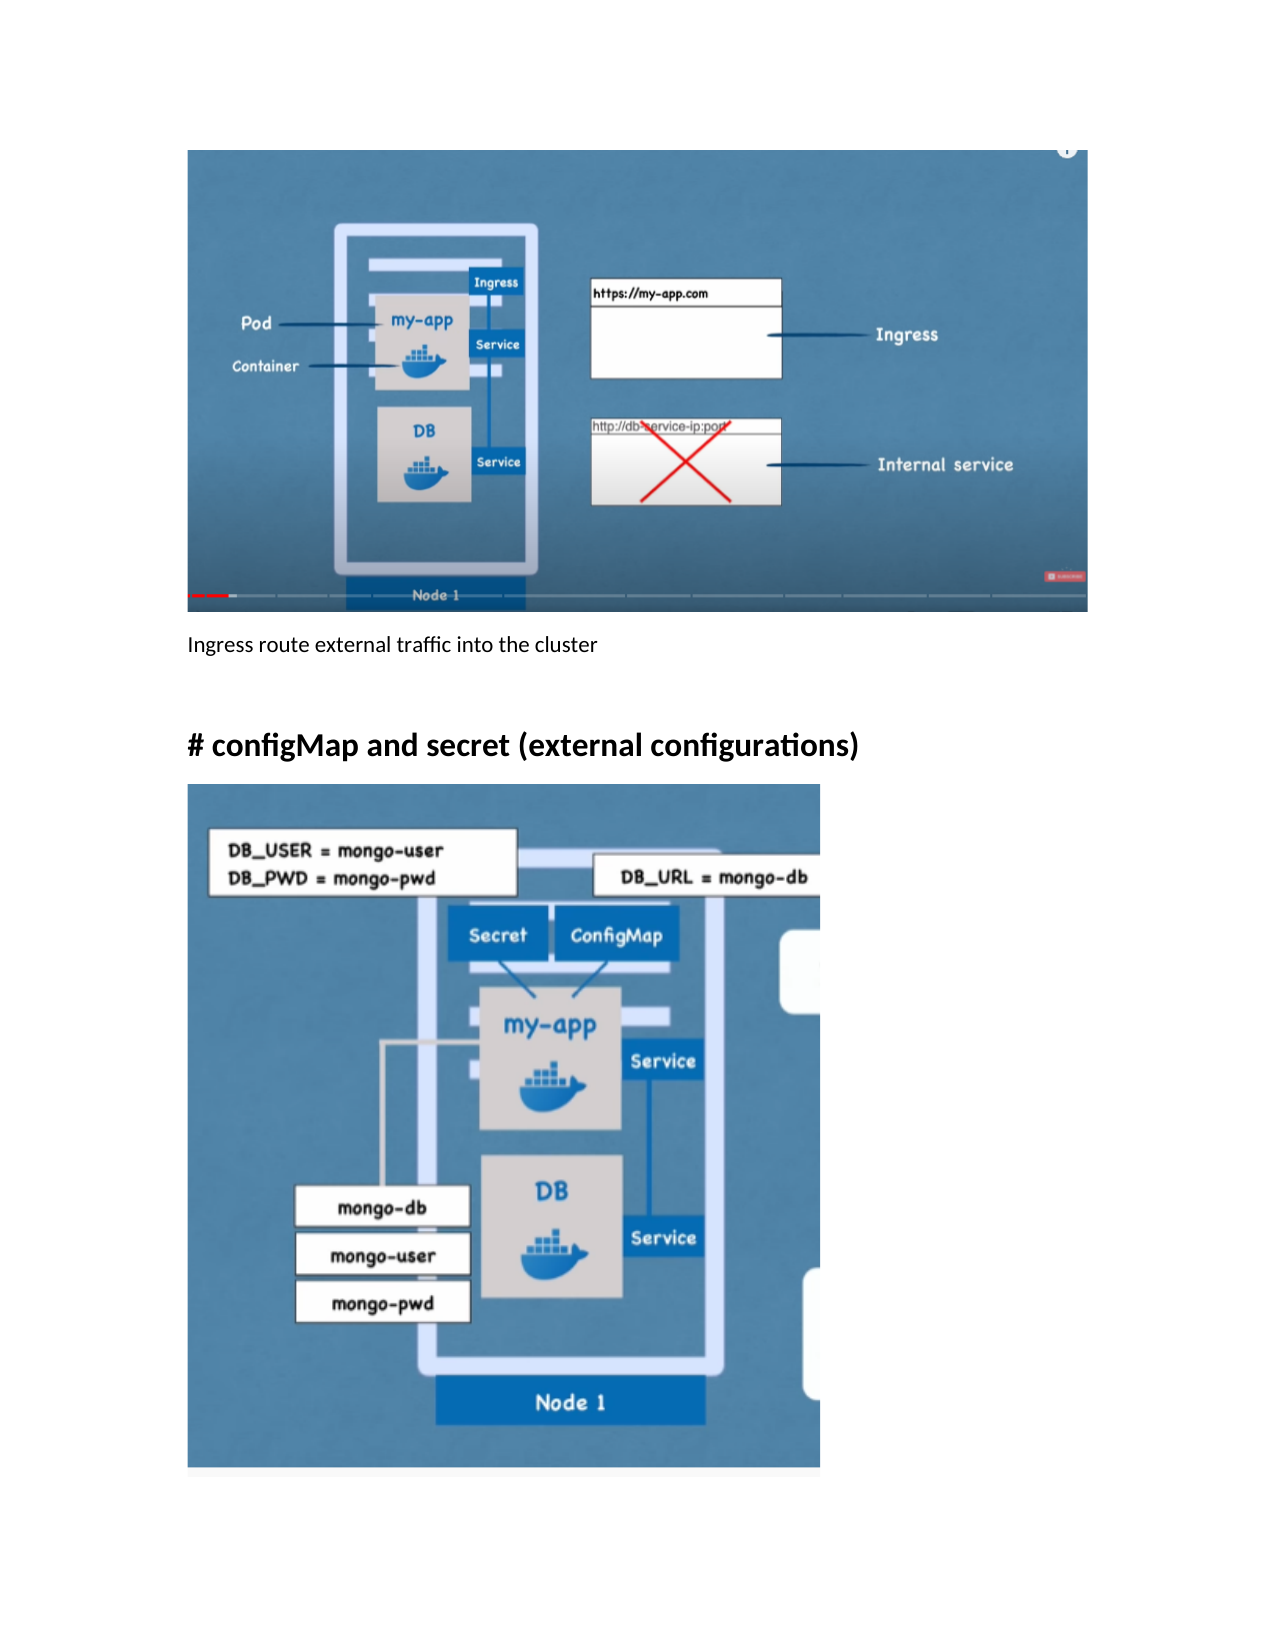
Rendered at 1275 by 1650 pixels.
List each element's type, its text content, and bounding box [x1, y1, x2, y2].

picture [187, 784, 821, 1477]
text # configMap and secret (external configurations) [187, 724, 1087, 765]
picture [187, 150, 1088, 612]
text Ingress route external traffic into the cluster [187, 630, 1087, 658]
